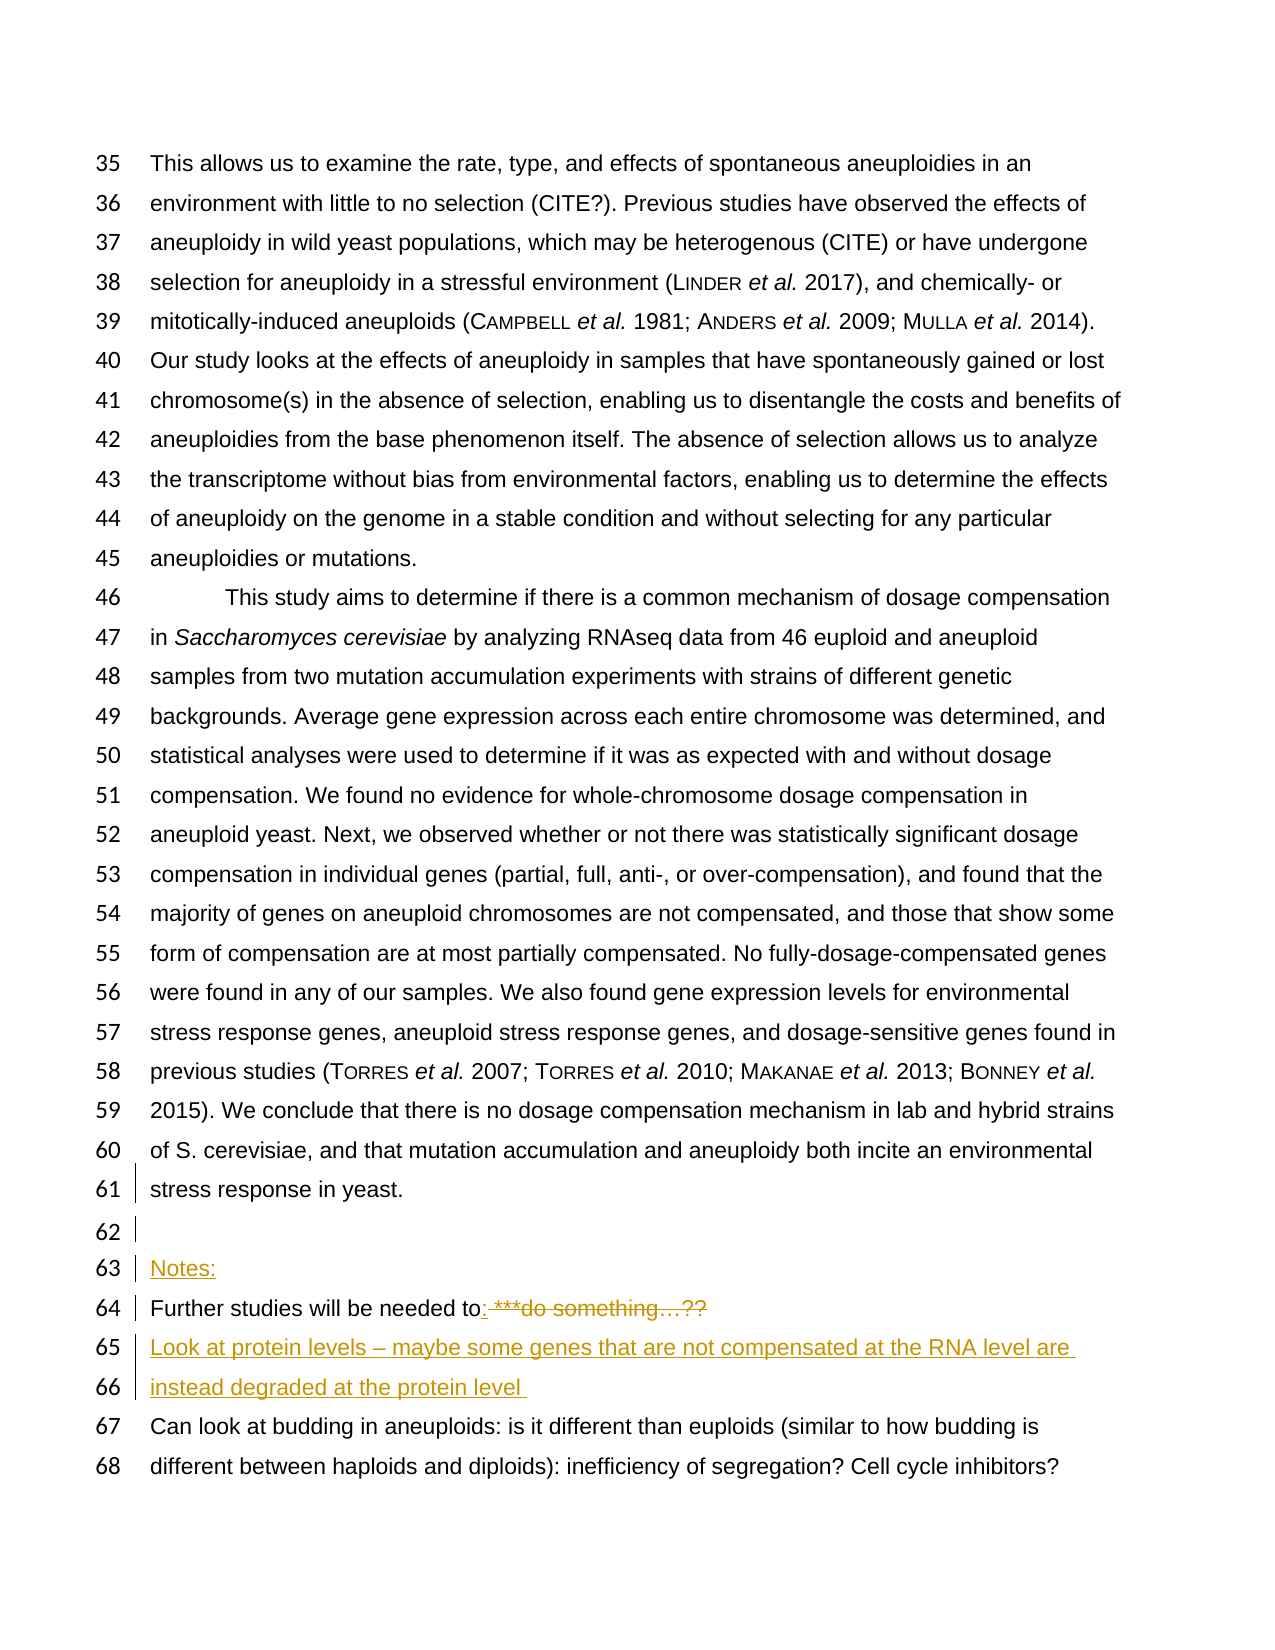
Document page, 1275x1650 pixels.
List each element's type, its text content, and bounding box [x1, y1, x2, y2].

text This study aims to determine if there is a common mechanism of dosage compensation in Saccharomyces cerevisiae by analyzing RNAseq data from 46 euploid and aneuploid samples from two mutation accumulation experiments with strains of different genetic backgrounds. Average gene expression across each entire chromosome was determined, and statistical analyses were used to determine if it was as expected with and without dosage compensation. We found no evidence for whole-chromosome dosage compensation in aneuploid yeast. Next, we observed whether or not there was statistically significant dosage compensation in individual genes (partial, full, anti-, or over-compensation), and found that the majority of genes on aneuploid chromosomes are not compensated, and those that show some form of compensation are at most partially compensated. No fully-dosage-compensated genes were found in any of our samples. We also found gene expression levels for environmental stress response genes, aneuploid stress response genes, and dosage-sensitive genes found in previous studies (Torres et al. 2007; Torres et al. 2010; Makanae et al. 2013; Bonney et al. 2015). We conclude that there is no dosage compensation mechanism in lab and hybrid strains of S. cerevisiae, and that mutation accumulation and aneuploidy both incite an environmental stress response in yeast. [150, 584, 1125, 1203]
text Can look at budding in aneuploids: is it different than euploids (similar to how budding is different between haploids and diploids): inefficiency of segregation? Cell cycle inhibitors? [150, 1413, 1125, 1479]
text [150, 150, 1125, 571]
text Further studies will be needed to [150, 1295, 1125, 1321]
